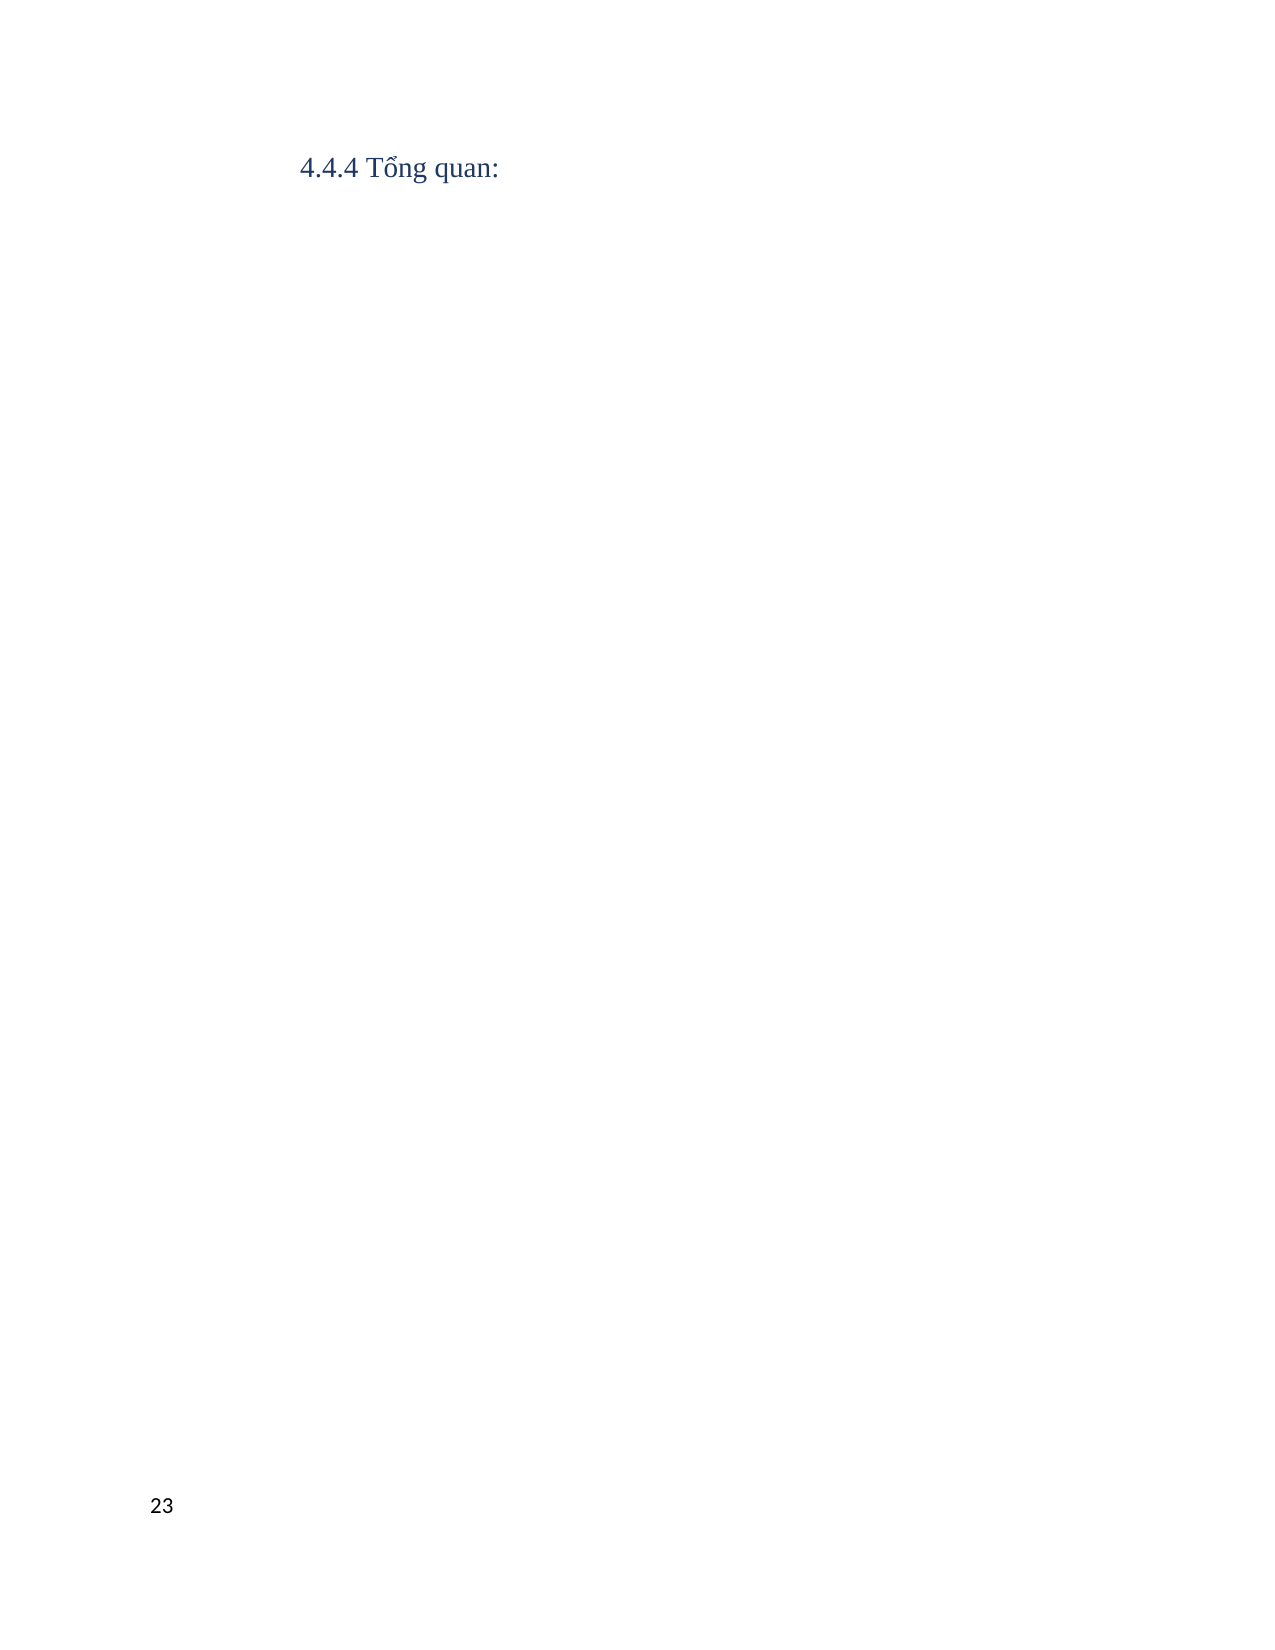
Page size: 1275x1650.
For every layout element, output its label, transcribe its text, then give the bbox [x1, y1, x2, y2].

subtitle 4.4.4 Tổng quan: [150, 150, 1125, 183]
